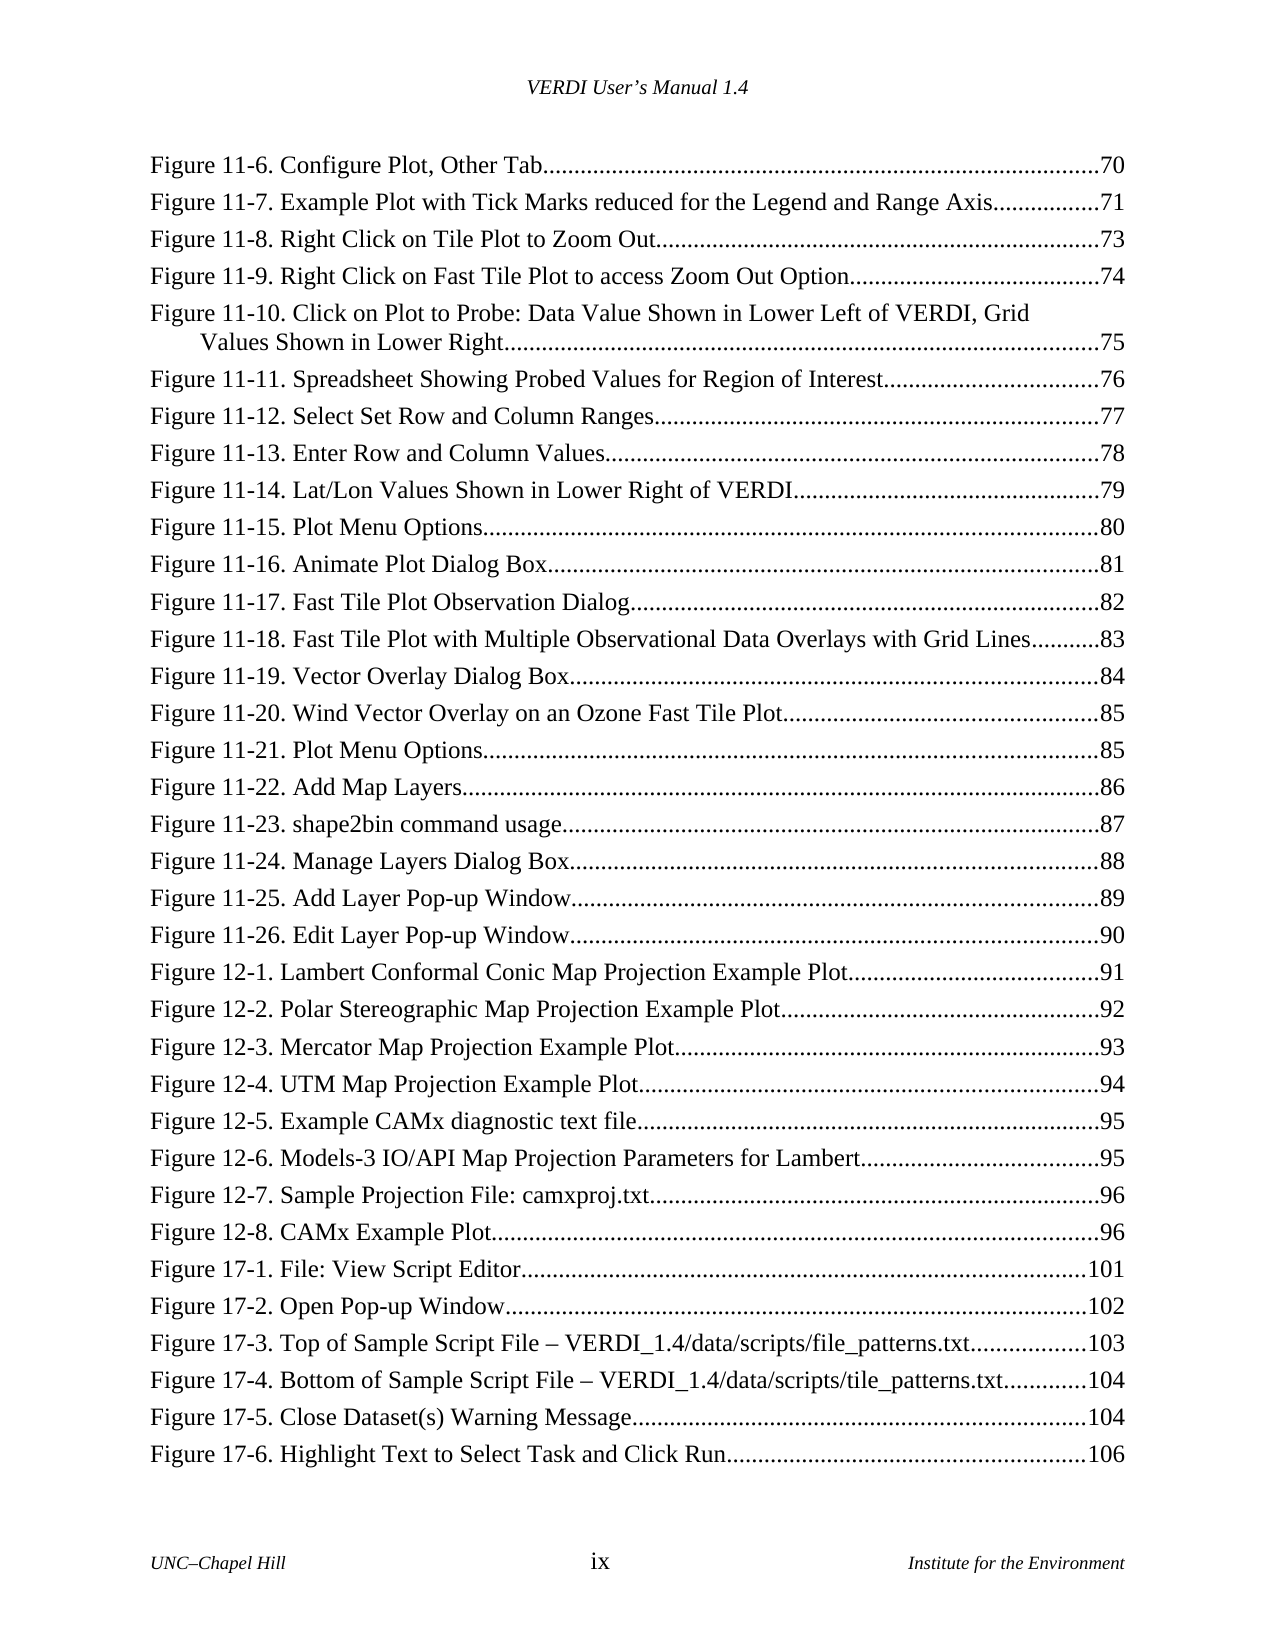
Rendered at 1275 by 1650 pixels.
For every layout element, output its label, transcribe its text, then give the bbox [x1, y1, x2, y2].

text Figure 11-18. Fast Tile Plot with Multiple Observational Data Overlays with Grid Lines 83 [150, 624, 1065, 652]
text Figure 11-8. Right Click on Tile Plot to Zoom Out 73 [150, 224, 1065, 253]
text Figure 11-7. Example Plot with Tick Marks reduced for the Legend and Range Axis 71 [150, 187, 1065, 216]
text Figure 11-16. Animate Plot Dialog Box 81 [150, 549, 1065, 578]
text Figure 11-13. Enter Row and Column Values 78 [150, 438, 1065, 467]
text Figure 11-6. Configure Plot, Other Tab 70 [150, 150, 1065, 179]
text Figure 17-6. Highlight Text to Select Task and Click Run 106 [150, 1439, 1065, 1468]
text Figure 11-12. Select Set Row and Column Ranges 77 [150, 401, 1065, 430]
text Figure 11-22. Add Map Layers 86 [150, 772, 1065, 801]
text Figure 11-26. Edit Layer Pop-up Window 90 [150, 920, 1065, 949]
text Figure 11-25. Add Layer Pop-up Window 89 [150, 883, 1065, 912]
text Figure 12-3. Mercator Map Projection Example Plot 93 [150, 1032, 1065, 1060]
text Figure 17-3. Top of Sample Script File – VERDI_1.4/data/scripts/file_patterns.txt 103 [150, 1328, 1065, 1357]
text Figure 11-21. Plot Menu Options 85 [150, 735, 1065, 764]
text Figure 11-24. Manage Layers Dialog Box 88 [150, 846, 1065, 875]
text Figure 17-5. Close Dataset(s) Warning Message 104 [150, 1402, 1065, 1431]
text Figure 11-23. shape2bin command usage 87 [150, 809, 1065, 838]
text Figure 12-8. CAMx Example Plot 96 [150, 1217, 1065, 1246]
text Figure 11-9. Right Click on Fast Tile Plot to access Zoom Out Option 74 [150, 261, 1065, 290]
text Figure 11-17. Fast Tile Plot Observation Dialog 82 [150, 587, 1065, 615]
text Figure 17-2. Open Pop-up Window 102 [150, 1291, 1065, 1320]
text Figure 11-19. Vector Overlay Dialog Box 84 [150, 661, 1065, 689]
text Figure 12-2. Polar Stereographic Map Projection Example Plot 92 [150, 994, 1065, 1023]
text Figure 12-1. Lambert Conformal Conic Map Projection Example Plot 91 [150, 957, 1065, 986]
text Figure 17-4. Bottom of Sample Script File – VERDI_1.4/data/scripts/tile_patterns.txt 104 [150, 1365, 1065, 1394]
text Figure 11-20. Wind Vector Overlay on an Ozone Fast Tile Plot 85 [150, 698, 1065, 727]
text Figure 11-14. Lat/Lon Values Shown in Lower Right of VERDI 79 [150, 475, 1065, 504]
text Figure 17-1. File: View Script Editor 101 [150, 1254, 1065, 1283]
text Figure 12-5. Example CAMx diagnostic text file 95 [150, 1106, 1065, 1134]
text Figure 11-10. Click on Plot to Probe: Data Value Shown in Lower Left of VERDI, Grid Values Shown in Lower Right 75 [150, 298, 1065, 356]
text Figure 12-6. Models-3 IO/API Map Projection Parameters for Lambert 95 [150, 1143, 1065, 1172]
text Figure 12-7. Sample Projection File: camxproj.txt 96 [150, 1180, 1065, 1209]
text Figure 12-4. UTM Map Projection Example Plot 94 [150, 1069, 1065, 1097]
text Figure 11-15. Plot Menu Options 80 [150, 512, 1065, 541]
text Figure 11-11. Spreadsheet Showing Probed Values for Region of Interest 76 [150, 364, 1065, 393]
